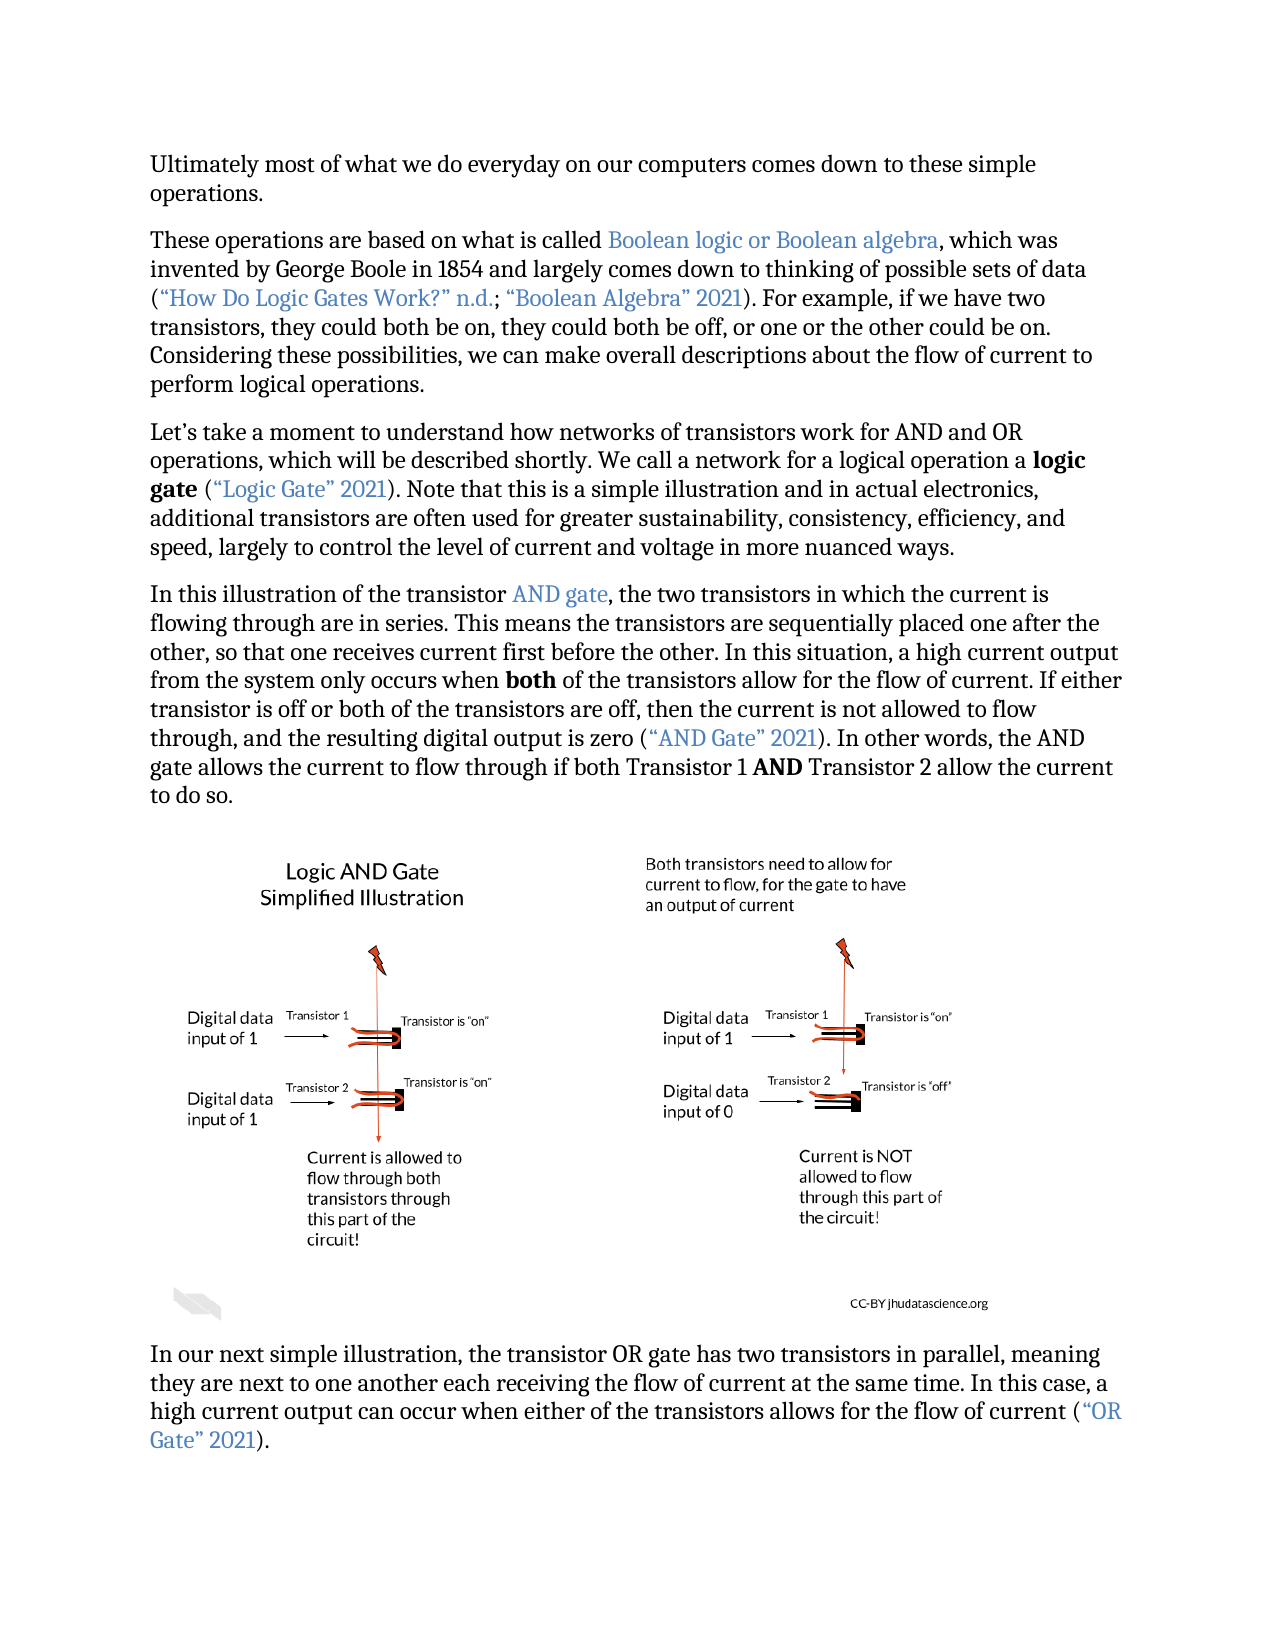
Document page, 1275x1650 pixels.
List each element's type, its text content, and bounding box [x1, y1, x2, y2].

text These operations are based on what is called Boolean logic or Boolean algebra, which was invented by George Boole in 1854 and largely comes down to thinking of possible sets of data (“How Do Logic Gates Work?” n.d.; “Boolean Algebra” 2021). For example, if we have two transistors, they could both be on, they could both be off, or one or the other could be on. Considering these possibilities, we can make overall descriptions about the flow of current to perform logical operations. [150, 226, 1125, 399]
text Let’s take a moment to understand how networks of transistors work for AND and OR operations, which will be described shortly. We call a network for a logical operation a logic gate (“Logic Gate” 2021). Note that this is a simple illustration and in actual electronics, additional transistors are often used for greater sustainability, consistency, efficiency, and speed, largely to control the level of current and voltage in more nuanced ways. [150, 417, 1125, 561]
text Ultimately most of what we do everyday on our computers comes down to these simple operations. [150, 150, 1125, 207]
picture [168, 828, 1044, 1321]
text In this illustration of the transistor AND gate, the two transistors in which the current is flowing through are in series. This means the transistors are sequentially placed one after the other, so that one receives current first before the other. In this situation, a high current output from the system only occurs when both of the transistors allow for the flow of current. If either transistor is off or both of the transistors are off, then the current is not allowed to flow through, and the resulting digital output is zero (“AND Gate” 2021). In other words, the AND gate allows the current to flow through if both Transistor 1 AND Transistor 2 allow the current to do so. [150, 580, 1125, 810]
text In our next simple illustration, the transistor OR gate has two transistors in parallel, meaning they are next to one another each receiving the flow of current at the same time. In this case, a high current output can occur when either of the transistors allows for the flow of current (“OR Gate” 2021). [150, 1340, 1125, 1455]
